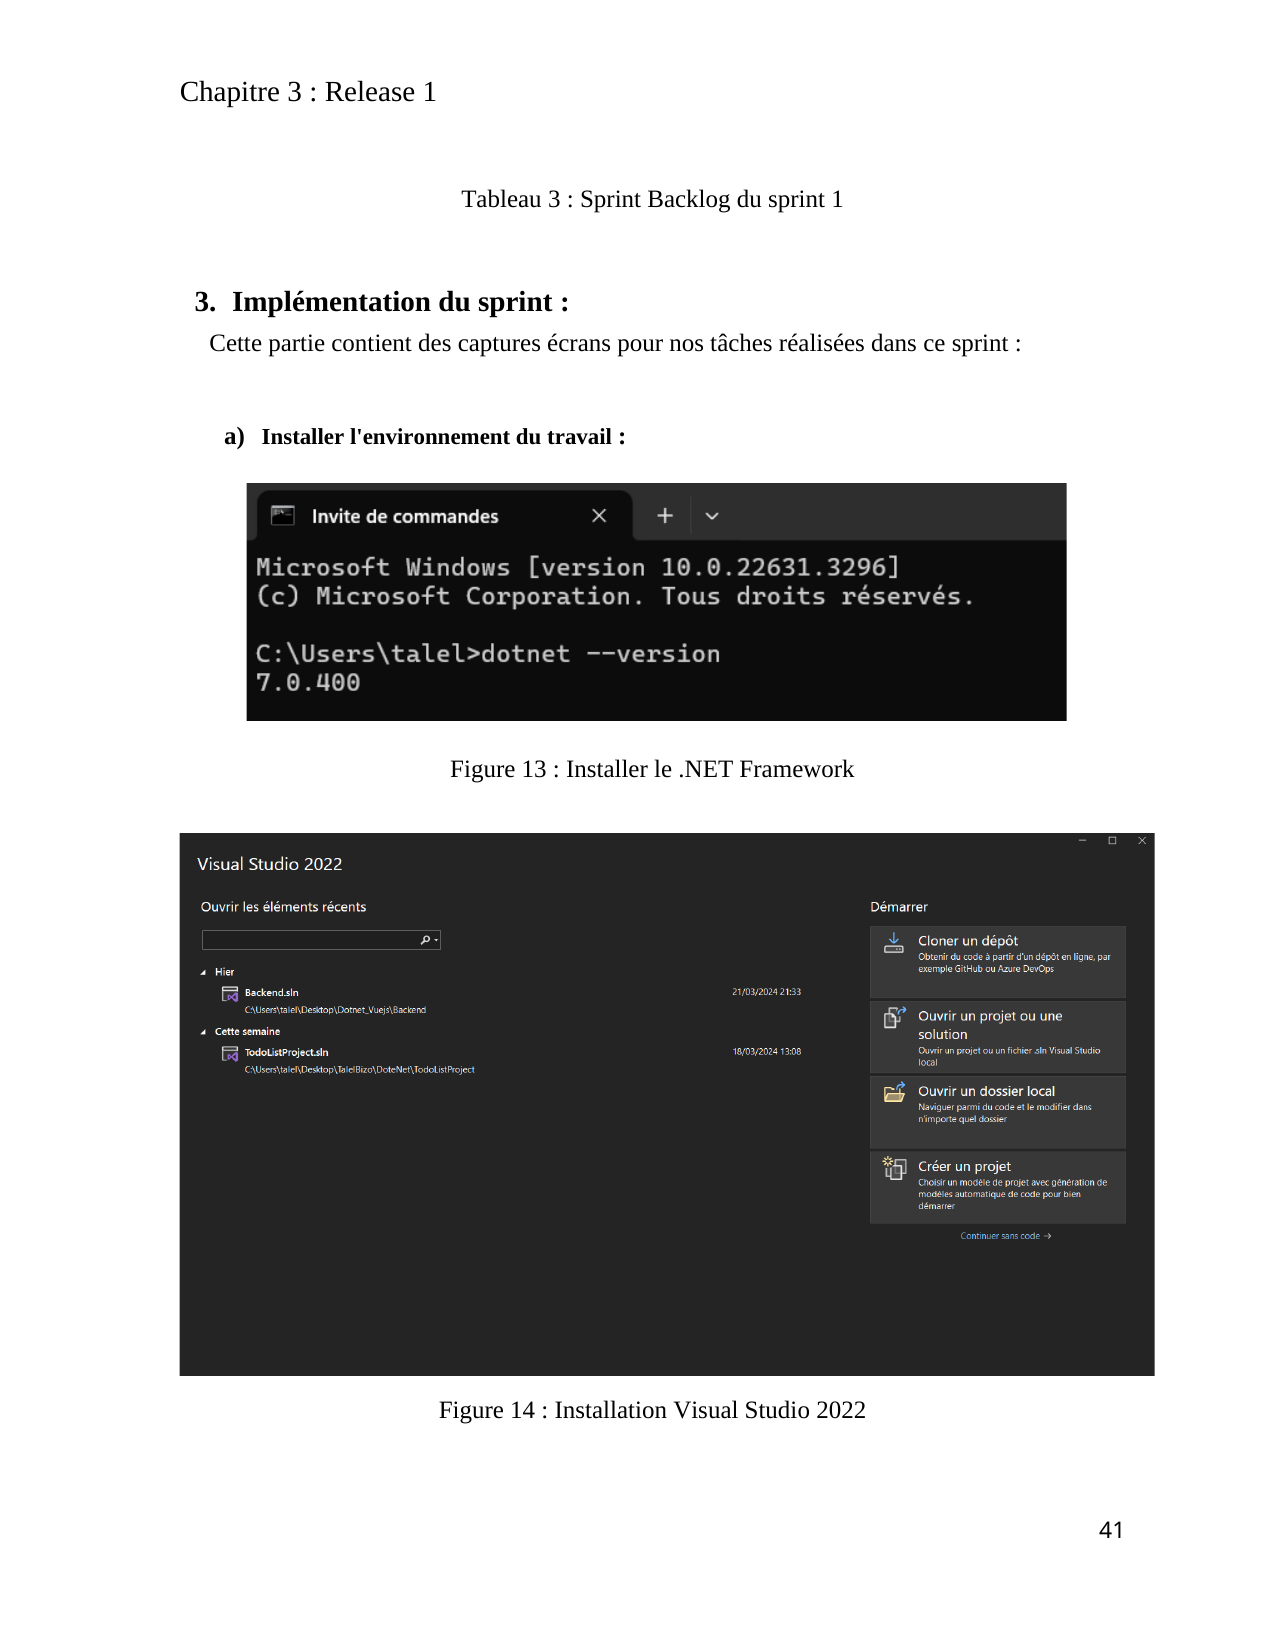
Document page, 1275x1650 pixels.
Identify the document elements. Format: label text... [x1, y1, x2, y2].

text Cette partie contient des captures écrans pour nos tâches réalisées dans ce sprint : [179, 328, 1125, 357]
text Tableau 3 : Sprint Backlog du sprint 1 [150, 184, 1125, 212]
text Figure 13 : Installer le .NET Framework [150, 754, 1125, 783]
picture [246, 483, 1067, 721]
picture [179, 833, 1155, 1376]
text Figure 14 : Installation Visual Studio 2022 [150, 1395, 1125, 1424]
subtitle Implémentation du sprint : [194, 284, 1125, 317]
list Installer l'environnement du travail : [224, 421, 1125, 450]
